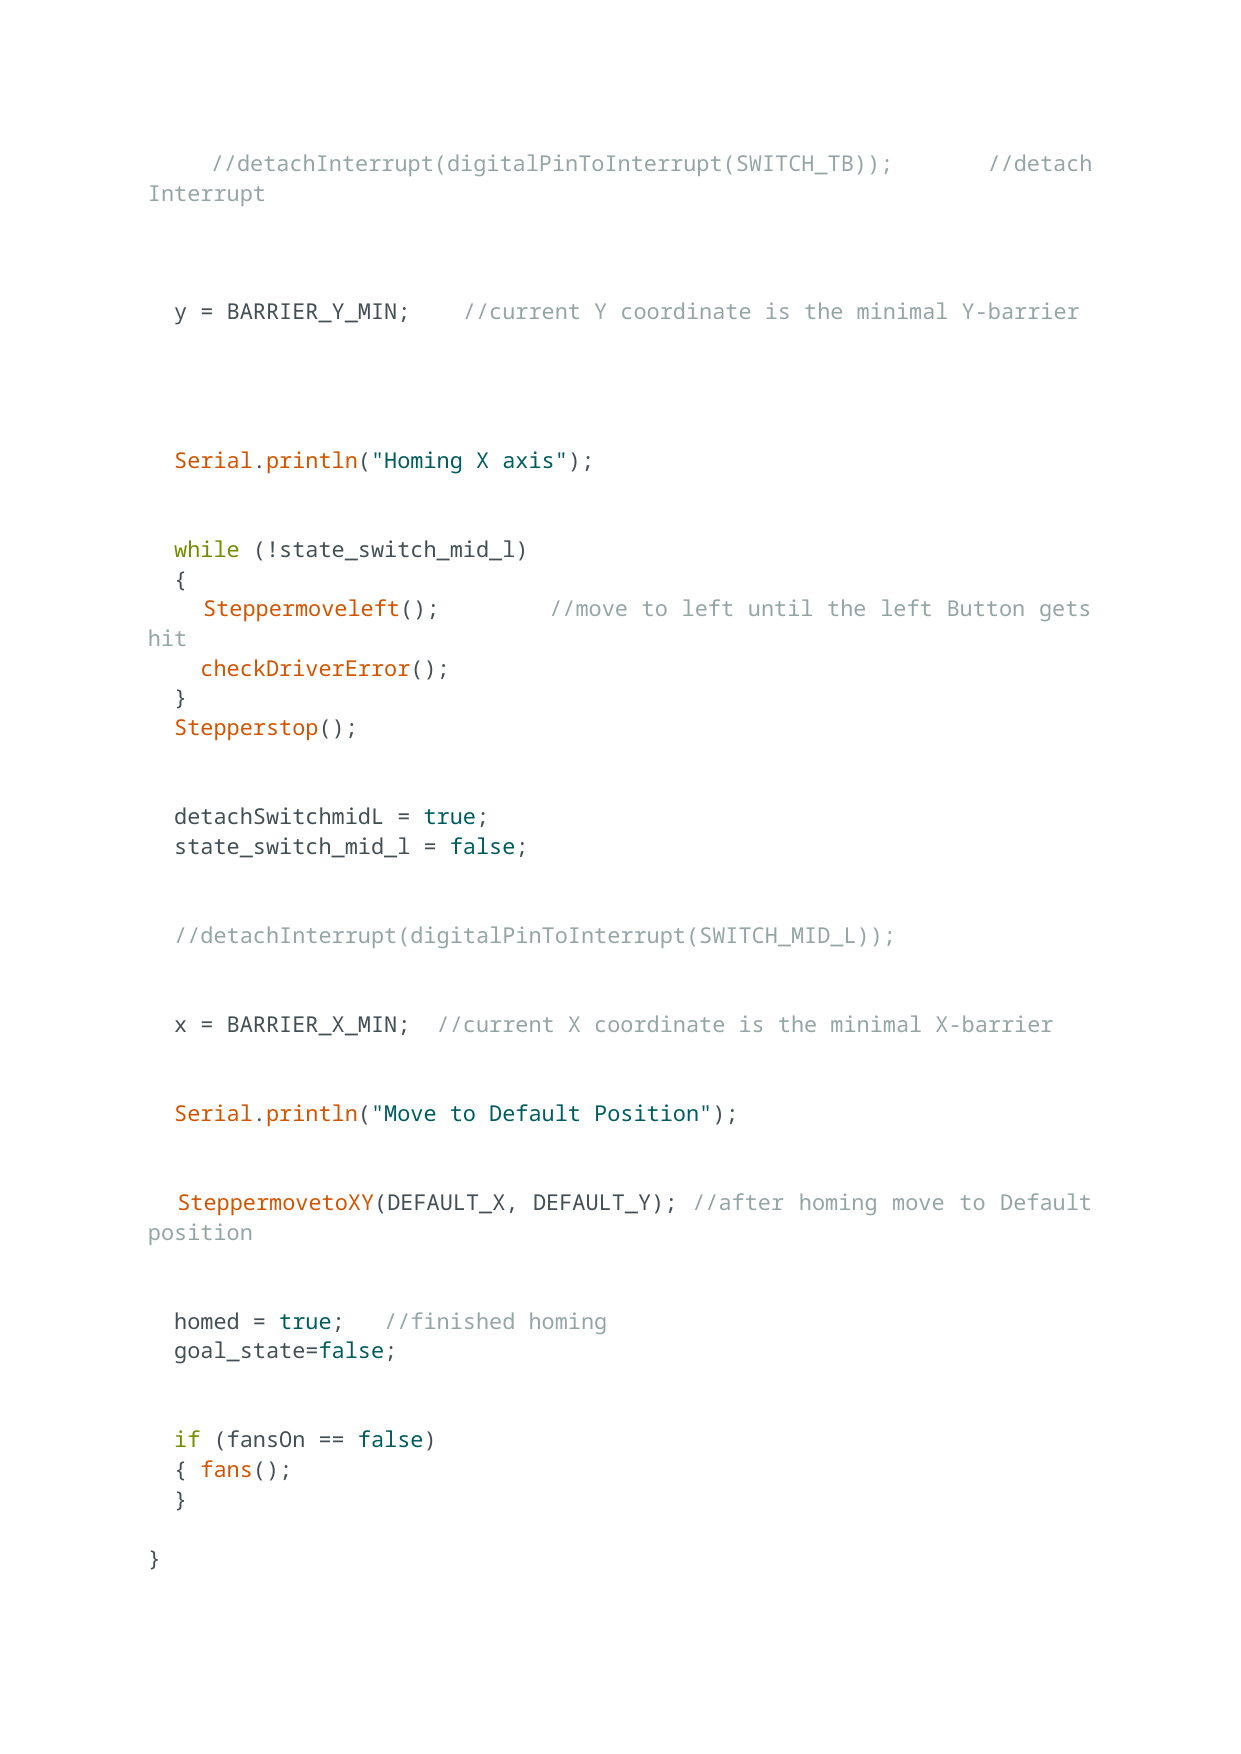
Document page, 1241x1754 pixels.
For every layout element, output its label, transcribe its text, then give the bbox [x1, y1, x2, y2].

text goal_state=false; [148, 1335, 1093, 1365]
text Serial.println("Move to Default Position"); [148, 1098, 1093, 1127]
text SteppermovetoXY(DEFAULT_X, DEFAULT_Y); //after homing move to Default position [148, 1187, 1093, 1246]
text y = BARRIER_Y_MIN; //current Y coordinate is the minimal Y-barrier [148, 296, 1093, 326]
text //detachInterrupt(digitalPinToInterrupt(SWITCH_MID_L)); [148, 919, 1093, 949]
text } [148, 1543, 1093, 1573]
text state_switch_mid_l = false; [148, 830, 1093, 860]
text checkDriverError(); [148, 652, 1093, 682]
text Stepperstop(); [148, 712, 1093, 741]
text } [148, 1483, 1093, 1513]
text homed = true; //finished homing [148, 1305, 1093, 1335]
text x = BARRIER_X_MIN; //current X coordinate is the minimal X-barrier [148, 1008, 1093, 1038]
text //detachInterrupt(digitalPinToInterrupt(SWITCH_TB)); //detach Interrupt [148, 148, 1093, 207]
text { fans(); [148, 1454, 1093, 1483]
text Serial.println("Homing X axis"); [148, 444, 1093, 474]
text { [148, 563, 1093, 593]
text while (!state_switch_mid_l) [148, 533, 1093, 563]
text if (fansOn == false) [148, 1424, 1093, 1454]
text detachSwitchmidL = true; [148, 801, 1093, 830]
text Steppermoveleft(); //move to left until the left Button gets hit [148, 593, 1093, 652]
text } [148, 682, 1093, 712]
